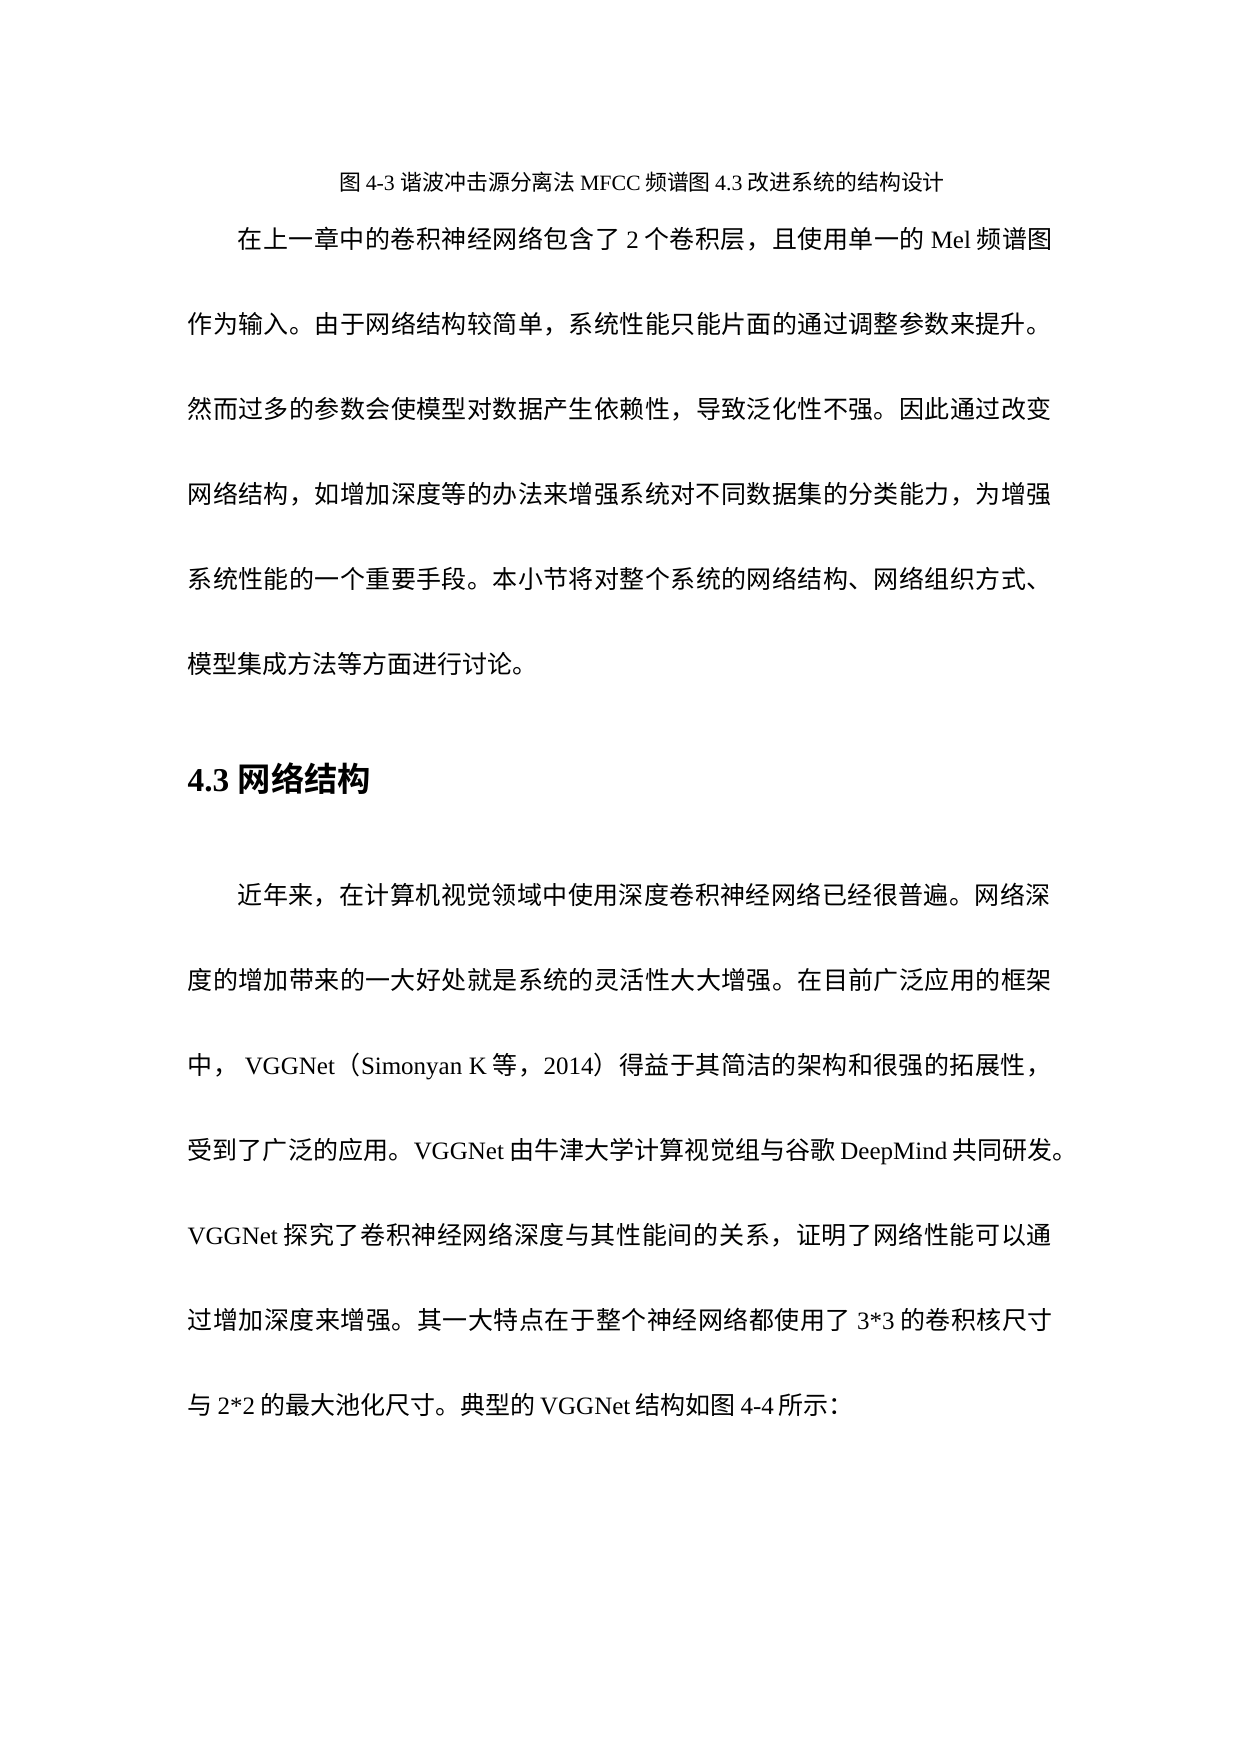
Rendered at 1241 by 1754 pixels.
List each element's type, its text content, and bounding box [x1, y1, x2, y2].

text 在上一章中的卷积神经网络包含了2个卷积层，且使用单一的Mel频谱图作为输入。由于网络结构较简单，系统性能只能片面的通过调整参数来提升。然而过多的参数会使模型对数据产生依赖性，导致泛化性不强。因此通过改变网络结构，如增加深度等的办法来增强系统对不同数据集的分类能力，为增强系统性能的一个重要手段。本小节将对整个系统的网络结构、网络组织方式、模型集成方法等方面进行讨论。 [187, 204, 1053, 696]
subtitle 图4-3 谐波冲击源分离法MFCC频谱图4.3 改进系统的结构设计 [187, 164, 1053, 198]
text 近年来，在计算机视觉领域中使用深度卷积神经网络已经很普遍。网络深度的增加带来的一大好处就是系统的灵活性大大增强。在目前广泛应用的框架中， VGGNet（Simonyan K等，2014）得益于其简洁的架构和很强的拓展性，受到了广泛的应用。VGGNet由牛津大学计算视觉组与谷歌DeepMind共同研发。VGGNet探究了卷积神经网络深度与其性能间的关系，证明了网络性能可以通过增加深度来增强。其一大特点在于整个神经网络都使用了3*3的卷积核尺寸与2*2的最大池化尺寸。典型的VGGNet结构如图4-4所示： [187, 860, 1053, 1437]
subtitle 4.3 网络结构 [187, 743, 1053, 811]
